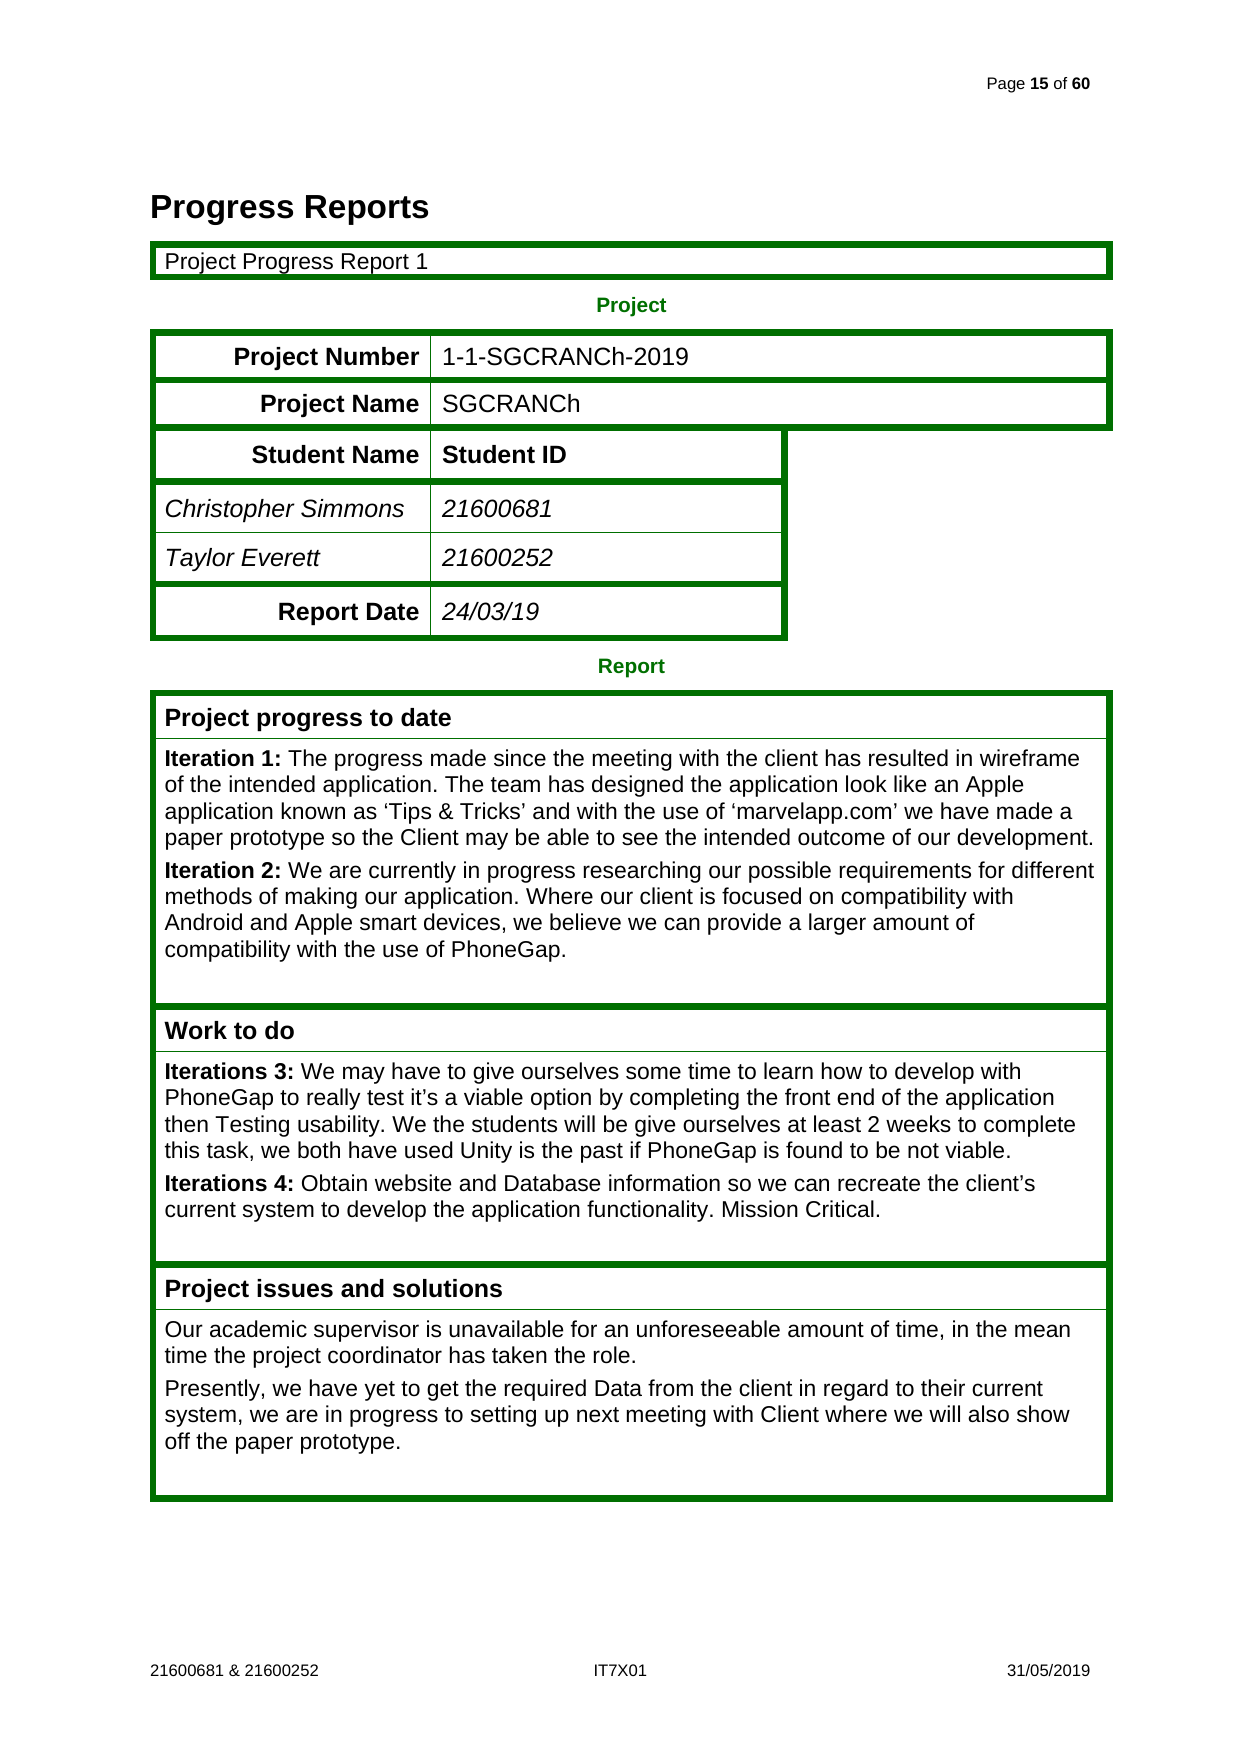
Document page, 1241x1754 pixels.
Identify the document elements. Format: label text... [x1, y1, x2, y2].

table_cell Project issues and solutions [156, 1268, 1106, 1309]
table_cell Project [153, 280, 1109, 329]
table_header Project Progress Report 1 [156, 248, 1106, 274]
table_cell Report [153, 635, 1109, 690]
table_cell Iteration 1: The progress made since the meeting with the client has resulted in wireframe of the intended application. The team has designed the application look like an Apple application known as ‘Tips & Tricks’ and with the use of ‘marvelapp.com’ we have made a paper prototype so the Client may be able to see the intended outcome of our development. Iteration 2: We are currently in progress researching our possible requirements for different methods of making our application. Where our client is focused on compatibility with Android and Apple smart devices, we believe we can provide a larger amount of compatibility with the use of PhoneGap. [156, 739, 1106, 1003]
table_cell Student Name [156, 431, 430, 478]
table_cell 21600252 [431, 533, 781, 581]
table_cell Student ID [431, 431, 781, 478]
table_cell Christopher Simmons [156, 485, 430, 532]
table_cell 21600681 [431, 485, 781, 532]
table_cell 24/03/19 [431, 587, 781, 635]
table_cell Work to do [156, 1010, 1106, 1051]
table_cell SGCRANCh [431, 383, 1106, 424]
table_cell Iterations 3: We may have to give ourselves some time to learn how to develop with PhoneGap to really test it’s a viable option by completing the front end of the application then Testing usability. We the students will be give ourselves at least 2 weeks to complete this task, we both have used Unity is the past if PhoneGap is found to be not viable. Iterations 4: Obtain website and Database information so we can recreate the client’s current system to develop the application functionality. Mission Critical. [156, 1052, 1106, 1261]
table_cell Project Name [156, 383, 430, 424]
table_cell Project progress to date [156, 696, 1106, 738]
table_cell Our academic supervisor is unavailable for an unforeseeable amount of time, in the mean time the project coordinator has taken the role. Presently, we have yet to get the required Data from the client in regard to their current system, we are in progress to setting up next meeting with Client where we will also show off the paper prototype. [156, 1310, 1106, 1495]
subtitle Progress Reports [150, 187, 1090, 226]
table_cell Taylor Everett [156, 533, 430, 581]
table_cell 1-1-SGCRANCh-2019 [431, 336, 1106, 377]
table_cell Report Date [156, 587, 430, 635]
table_cell Project Number [156, 336, 430, 377]
